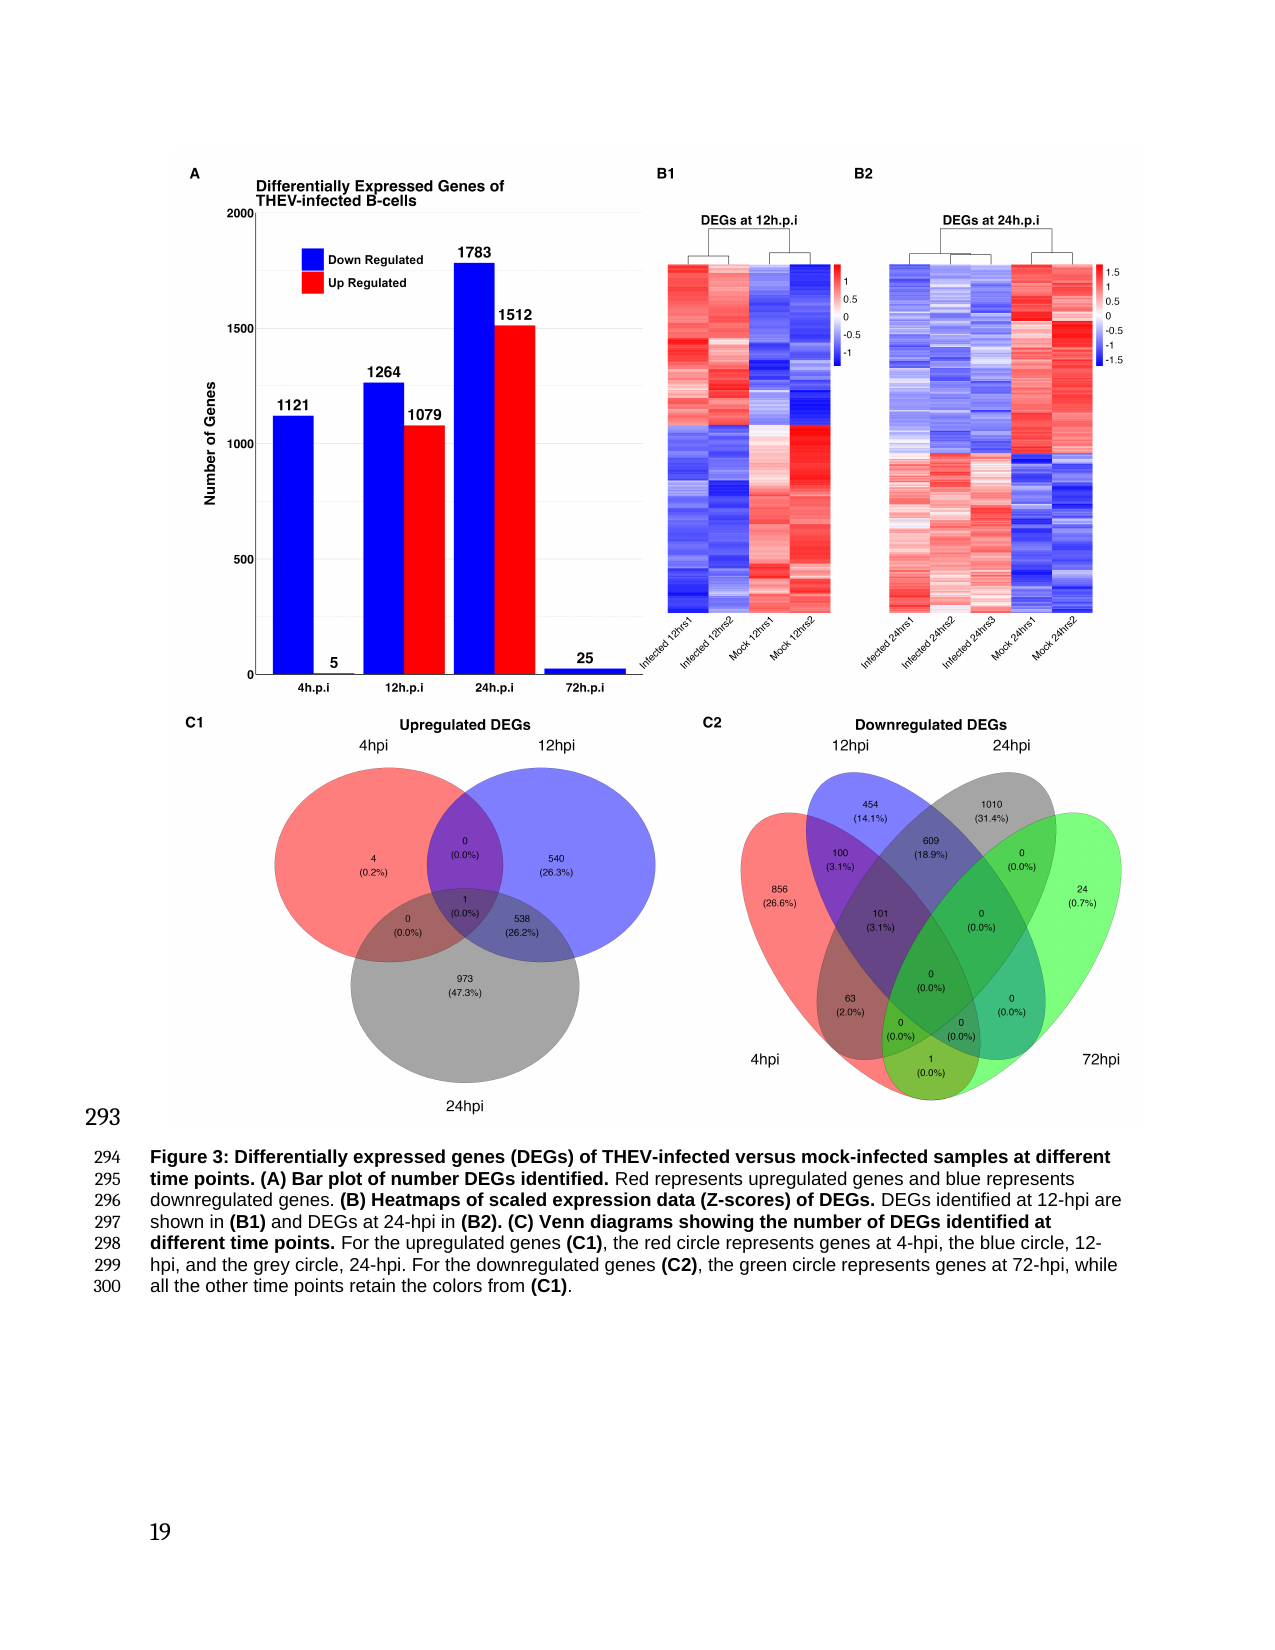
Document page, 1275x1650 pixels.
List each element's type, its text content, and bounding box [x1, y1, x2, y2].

text Figure 3: Differentially expressed genes (DEGs) of THEV-infected versus mock-infected samples at different time points. (A) Bar plot of number DEGs identified. Red represents upregulated genes and blue represents downregulated genes. (B) Heatmaps of scaled expression data (Z-scores) of DEGs. DEGs identified at 12-hpi are shown in (B1) and DEGs at 24-hpi in (B2). (C) Venn diagrams showing the number of DEGs identified at different time points. For the upregulated genes (C1), the red circle represents genes at 4-hpi, the blue circle, 12-hpi, and the grey circle, 24-hpi. For the downregulated genes (C2), the green circle represents genes at 72-hpi, while all the other time points retain the colors from (C1). [150, 1146, 1125, 1297]
picture [168, 150, 1144, 1125]
